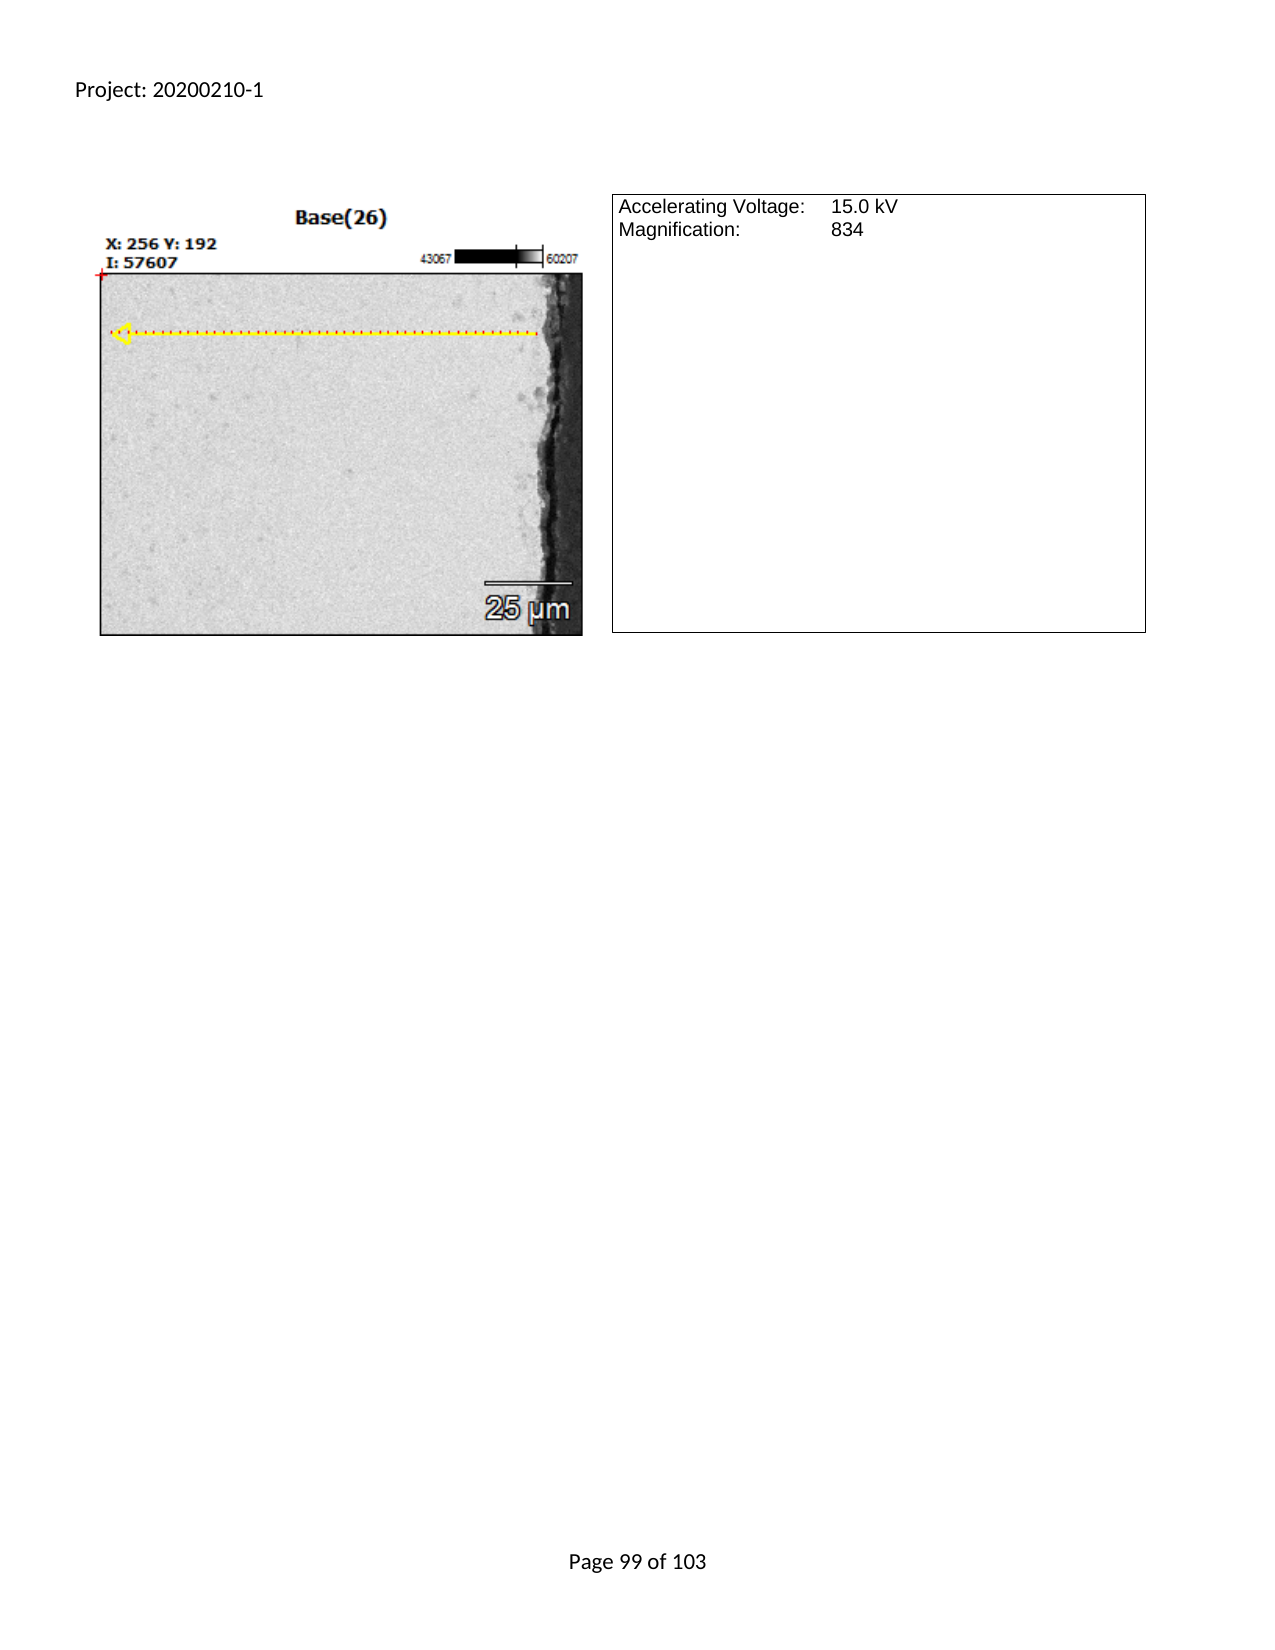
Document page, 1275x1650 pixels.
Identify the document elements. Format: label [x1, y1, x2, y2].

picture [75, 198, 608, 636]
